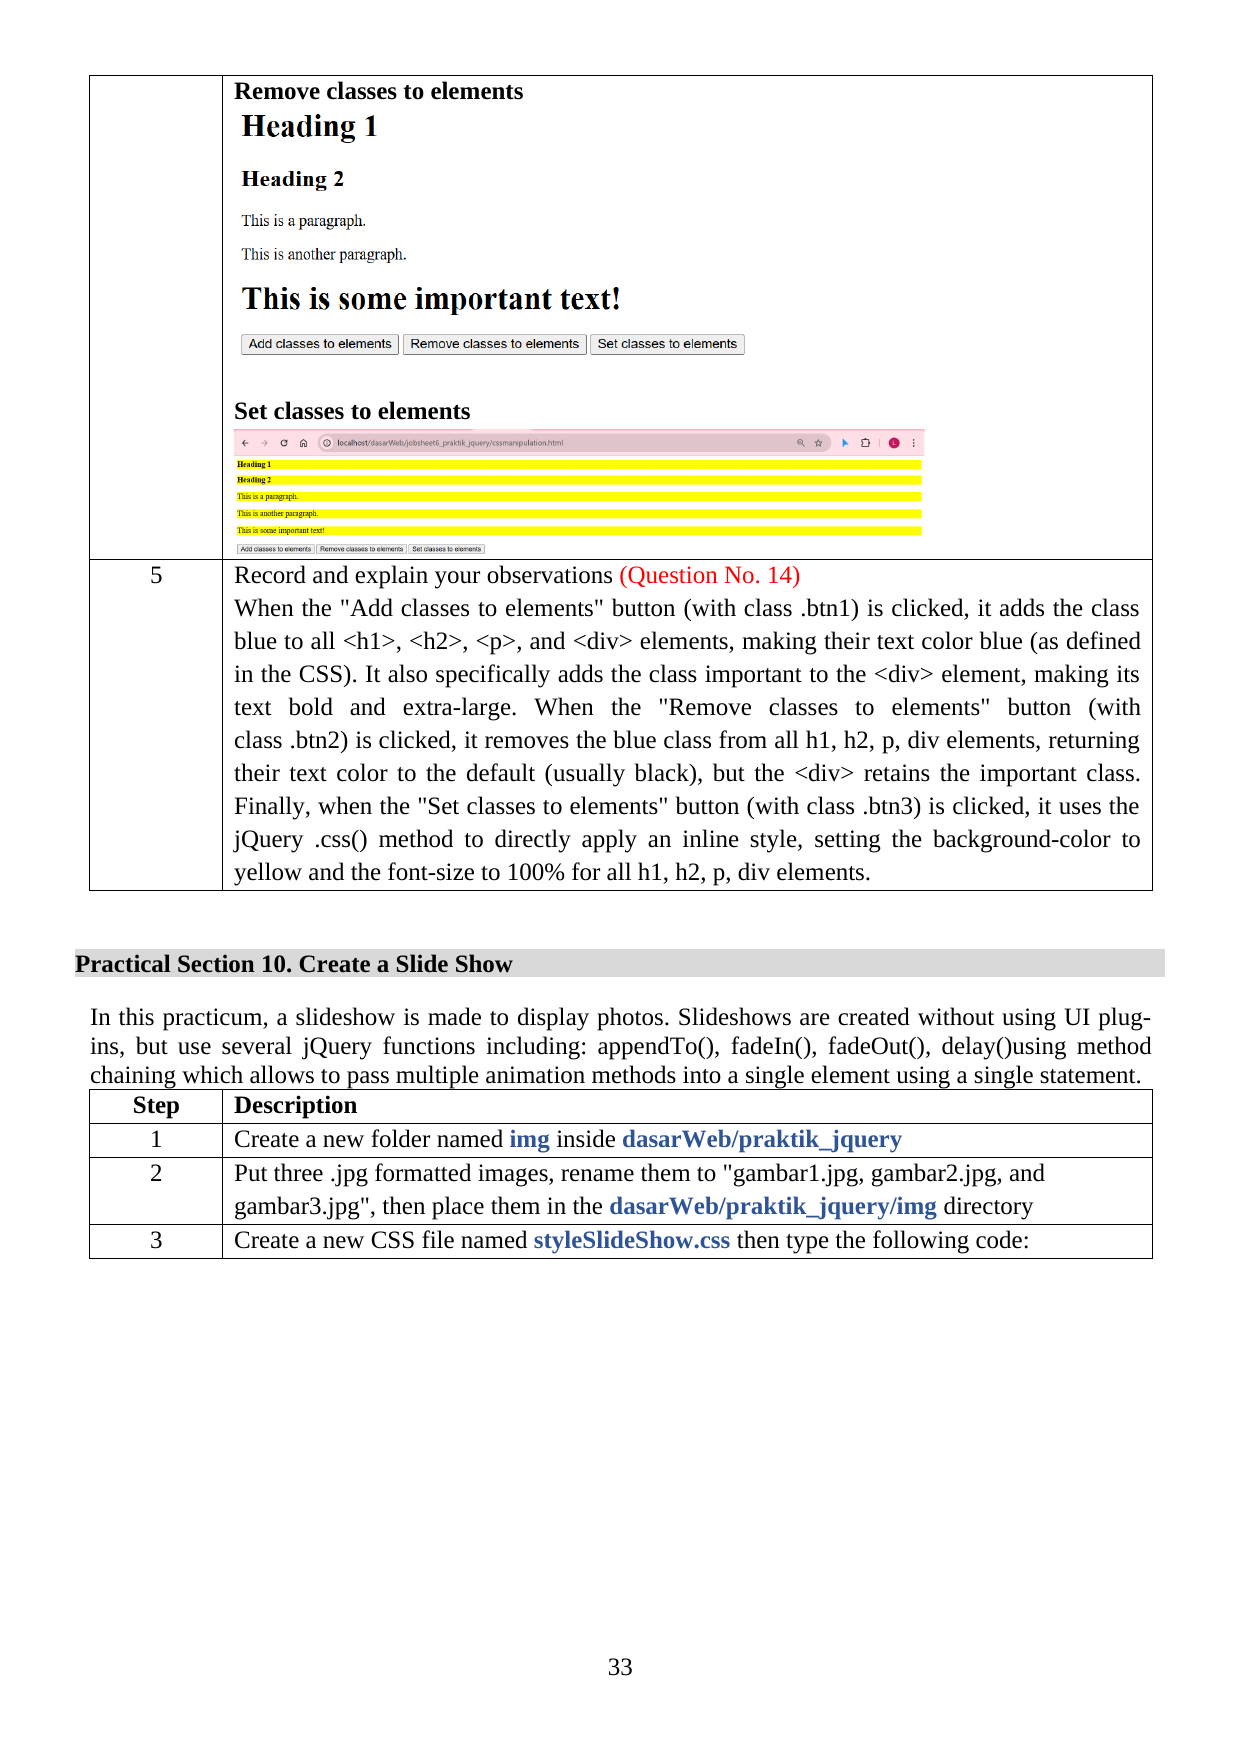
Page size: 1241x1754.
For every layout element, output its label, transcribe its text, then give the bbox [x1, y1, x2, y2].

table_cell Put three .jpg formatted images, rename them to "gambar1.jpg, gambar2.jpg, and gambar3.jpg", then place them in the dasarWeb/praktik_jquery/img directory [223, 1158, 1152, 1224]
table_cell 3 [90, 1225, 222, 1258]
table_header Description [223, 1090, 1152, 1123]
table_cell 4 [90, 76, 222, 559]
table_cell Record and explain your observations (Question No. 14) When the "Add classes to elements" button (with class .btn1) is clicked, it adds the class blue to all <h1>, <h2>, <p>, and <div> elements, making their text color blue (as defined in the CSS). It also specifically adds the class important to the <div> element, making its text bold and extra-large. When the "Remove classes to elements" button (with class .btn2) is clicked, it removes the blue class from all h1, h2, p, div elements, returning their text color to the default (usually black), but the <div> retains the important class. Finally, when the "Set classes to elements" button (with class .btn3) is clicked, it uses the jQuery .css() method to directly apply an inline style, setting the background-color to yellow and the font-size to 100% for all h1, h2, p, div elements. [223, 560, 1152, 890]
text Practical Section 10. Create a Slide Show [75, 949, 1165, 977]
text In this practicum, a slideshow is made to display photos. Slideshows are created without using UI plug-ins, but use several jQuery functions including: appendTo(), fadeIn(), fadeOut(), delay()using method chaining which allows to pass multiple animation methods into a single element using a single statement. [90, 1002, 1153, 1089]
picture [233, 109, 747, 359]
picture [233, 429, 925, 555]
table_cell Create a new folder named img inside dasarWeb/praktik_jquery [223, 1124, 1152, 1157]
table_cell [223, 76, 1152, 559]
table_cell 1 [90, 1124, 222, 1157]
table_cell 5 [90, 560, 222, 890]
table_header Step [90, 1090, 222, 1123]
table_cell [223, 1225, 1152, 1258]
table_cell 2 [90, 1158, 222, 1224]
